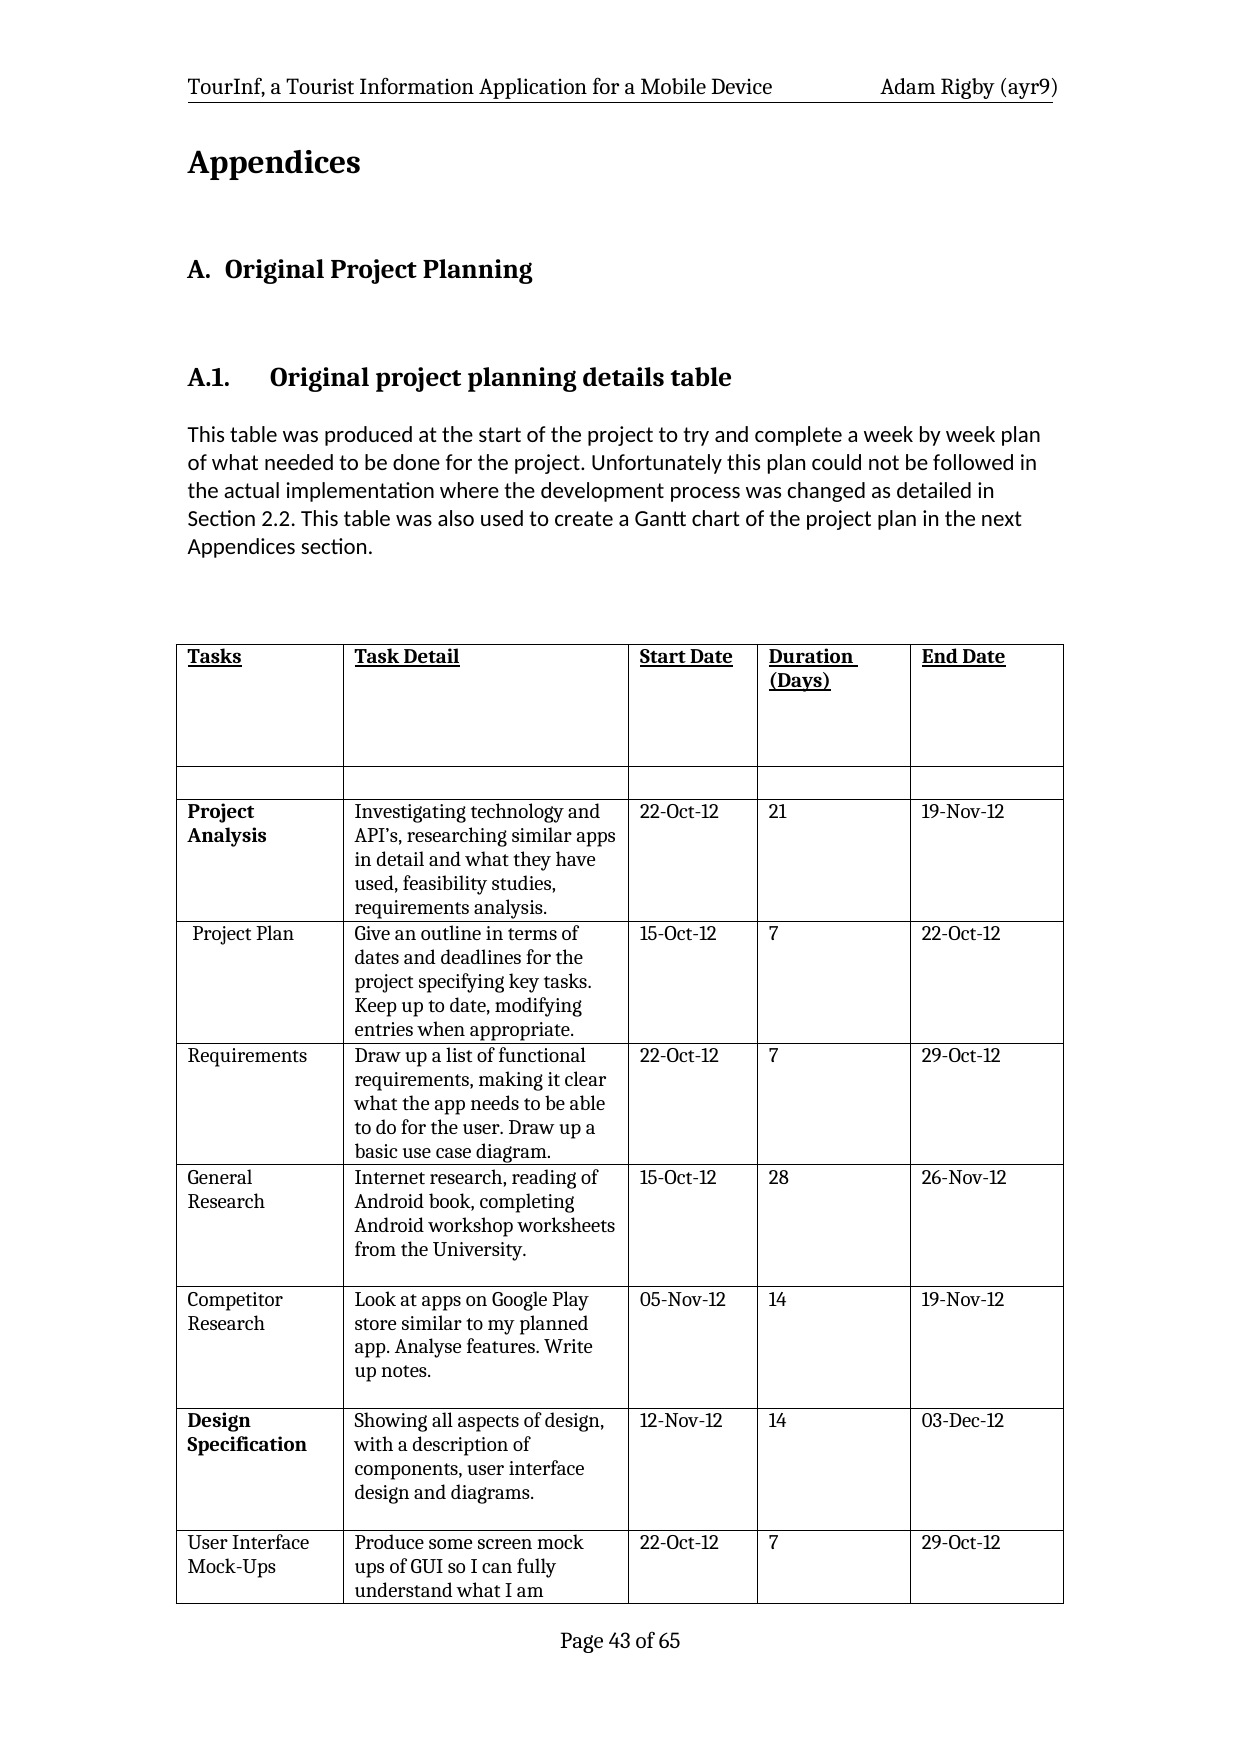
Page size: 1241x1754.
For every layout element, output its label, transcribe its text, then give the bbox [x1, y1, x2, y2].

table_cell Showing all aspects of design, with a description of components, user interface design and diagrams. [344, 1409, 628, 1530]
table_cell Design Specification [177, 1409, 343, 1530]
table_cell 26-Nov-12 [911, 1165, 1063, 1286]
table_cell 22-Oct-12 [629, 800, 757, 921]
text This table was produced at the start of the project to try and complete a week by week plan of what needed to be done for the project. Unfortunately this plan could not be followed in the actual implementation where the development process was changed as detailed in Section 2.2. This table was also used to create a Gantt chart of the project plan in the next Appendices section. [187, 420, 1053, 560]
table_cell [344, 1531, 628, 1603]
table_cell General Research [177, 1165, 343, 1286]
table_cell 7 [758, 922, 910, 1042]
table_cell 12-Nov-12 [629, 1409, 757, 1530]
table_cell [629, 767, 757, 799]
table_cell 19-Nov-12 [911, 800, 1063, 921]
table_cell Investigating technology and API’s, researching similar apps in detail and what they have used, feasibility studies, requirements analysis. [344, 800, 628, 921]
table_header Start Date [629, 645, 757, 766]
table_cell 15-Oct-12 [629, 922, 757, 1042]
table_cell 29-Oct-12 [911, 1531, 1063, 1603]
table_cell 15-Oct-12 [629, 1165, 757, 1286]
table_cell [911, 767, 1063, 799]
table_cell Project Plan [177, 922, 343, 1042]
table_cell 28 [758, 1165, 910, 1286]
table_cell Draw up a list of functional requirements, making it clear what the app needs to be able to do for the user. Draw up a basic use case diagram. [344, 1044, 628, 1164]
table_cell 22-Oct-12 [911, 922, 1063, 1042]
table_cell 22-Oct-12 [629, 1531, 757, 1603]
table_cell 21 [758, 800, 910, 921]
table_cell 22-Oct-12 [629, 1044, 757, 1164]
table_cell 7 [758, 1044, 910, 1164]
table_cell [758, 767, 910, 799]
table_cell Project Analysis [177, 800, 343, 921]
table_cell 05-Nov-12 [629, 1287, 757, 1408]
table_cell [177, 767, 343, 799]
table_cell 29-Oct-12 [911, 1044, 1063, 1164]
table_cell 03-Dec-12 [911, 1409, 1063, 1530]
table_cell Look at apps on Google Play store similar to my planned app. Analyse features. Write up notes. [344, 1287, 628, 1408]
table_cell Requirements [177, 1044, 343, 1164]
table_cell 19-Nov-12 [911, 1287, 1063, 1408]
table_cell [344, 767, 628, 799]
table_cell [177, 1531, 343, 1603]
table_cell 14 [758, 1409, 910, 1530]
table_header Duration (Days) [758, 645, 910, 766]
table_header End Date [911, 645, 1063, 766]
table_cell 7 [758, 1531, 910, 1603]
table_header Tasks [177, 645, 343, 766]
table_cell 14 [758, 1287, 910, 1408]
text Original Project Planning [187, 254, 1053, 285]
table_header Task Detail [344, 645, 628, 766]
table_cell Internet research, reading of Android book, completing Android workshop worksheets from the University. [344, 1165, 628, 1286]
table_cell Give an outline in terms of dates and deadlines for the project specifying key tasks. Keep up to date, modifying entries when appropriate. [344, 922, 628, 1042]
table_cell Competitor Research [177, 1287, 343, 1408]
subtitle A.1. Original project planning details table [187, 362, 1053, 393]
subtitle Appendices [187, 143, 1053, 181]
